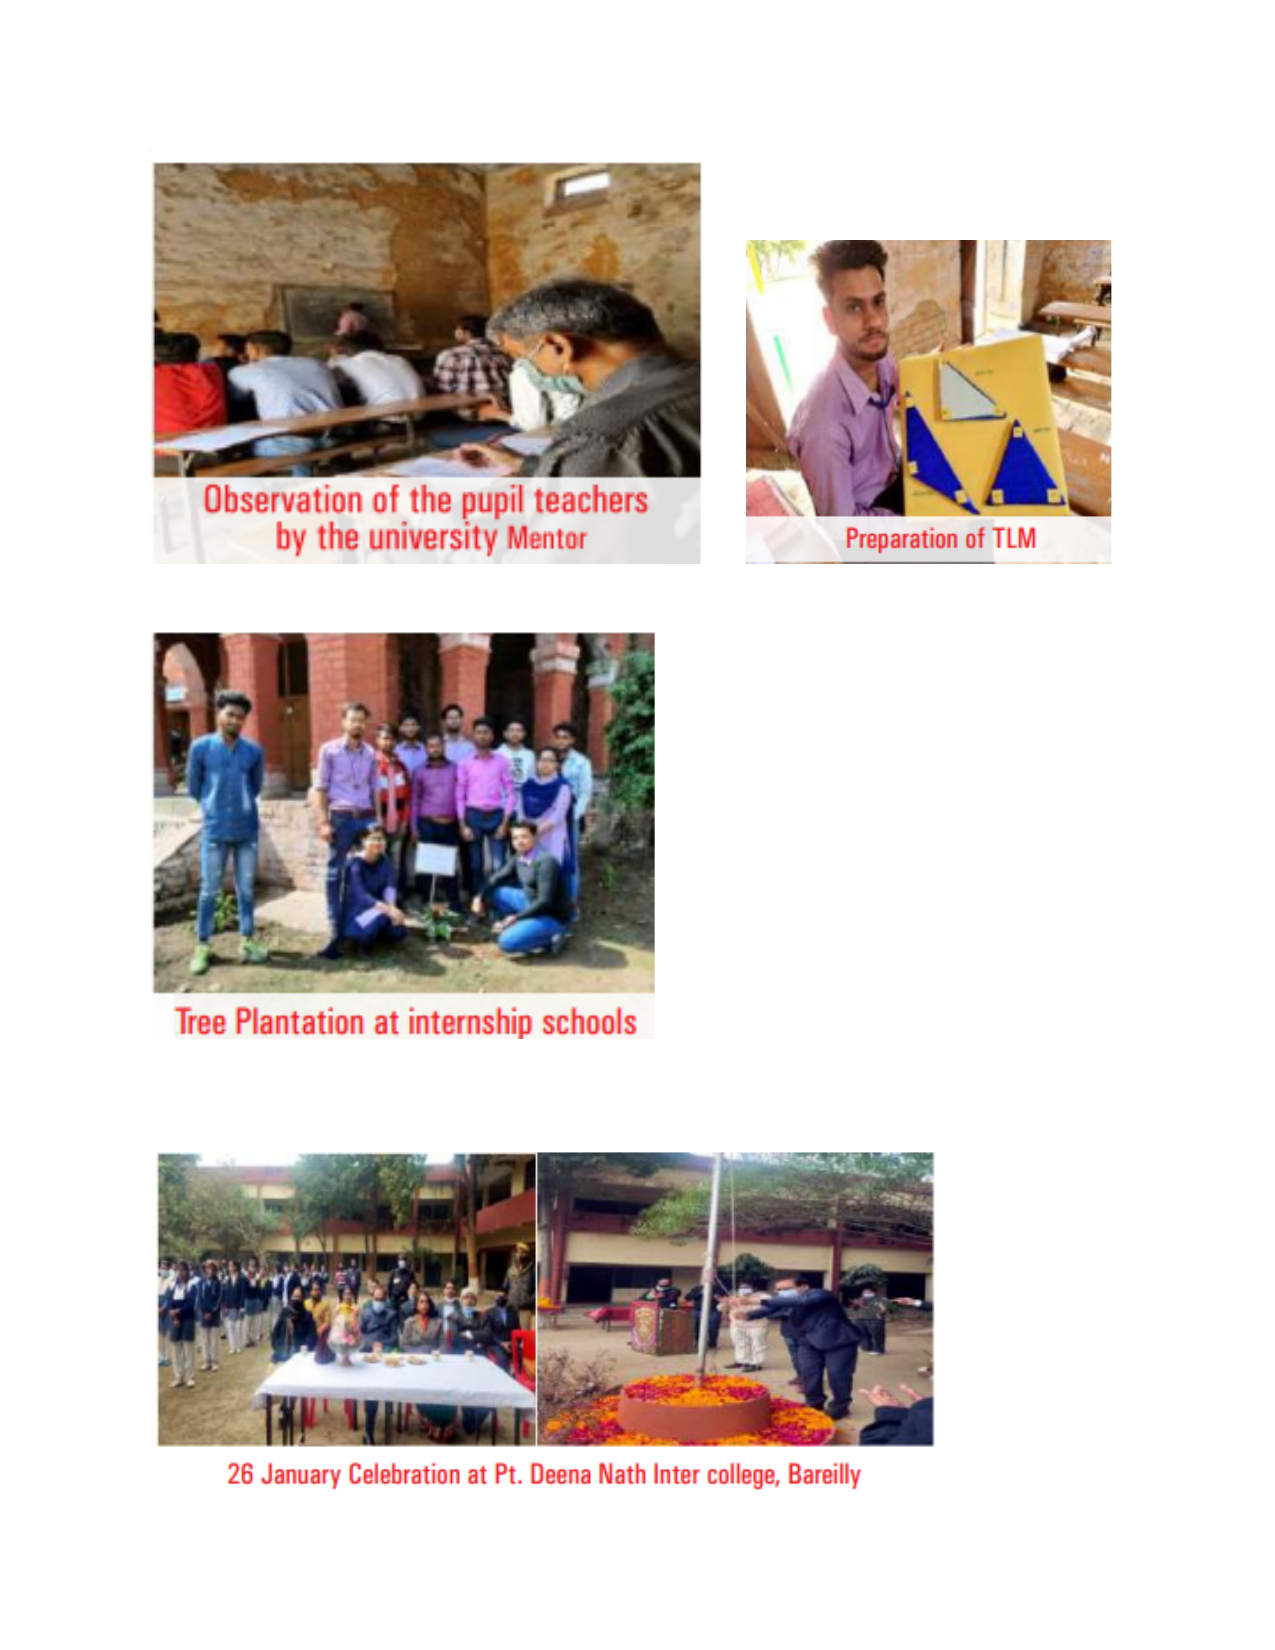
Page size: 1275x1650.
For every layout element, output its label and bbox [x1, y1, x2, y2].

picture [150, 1151, 945, 1500]
picture [746, 240, 1112, 564]
picture [150, 629, 655, 1039]
picture [150, 150, 721, 564]
